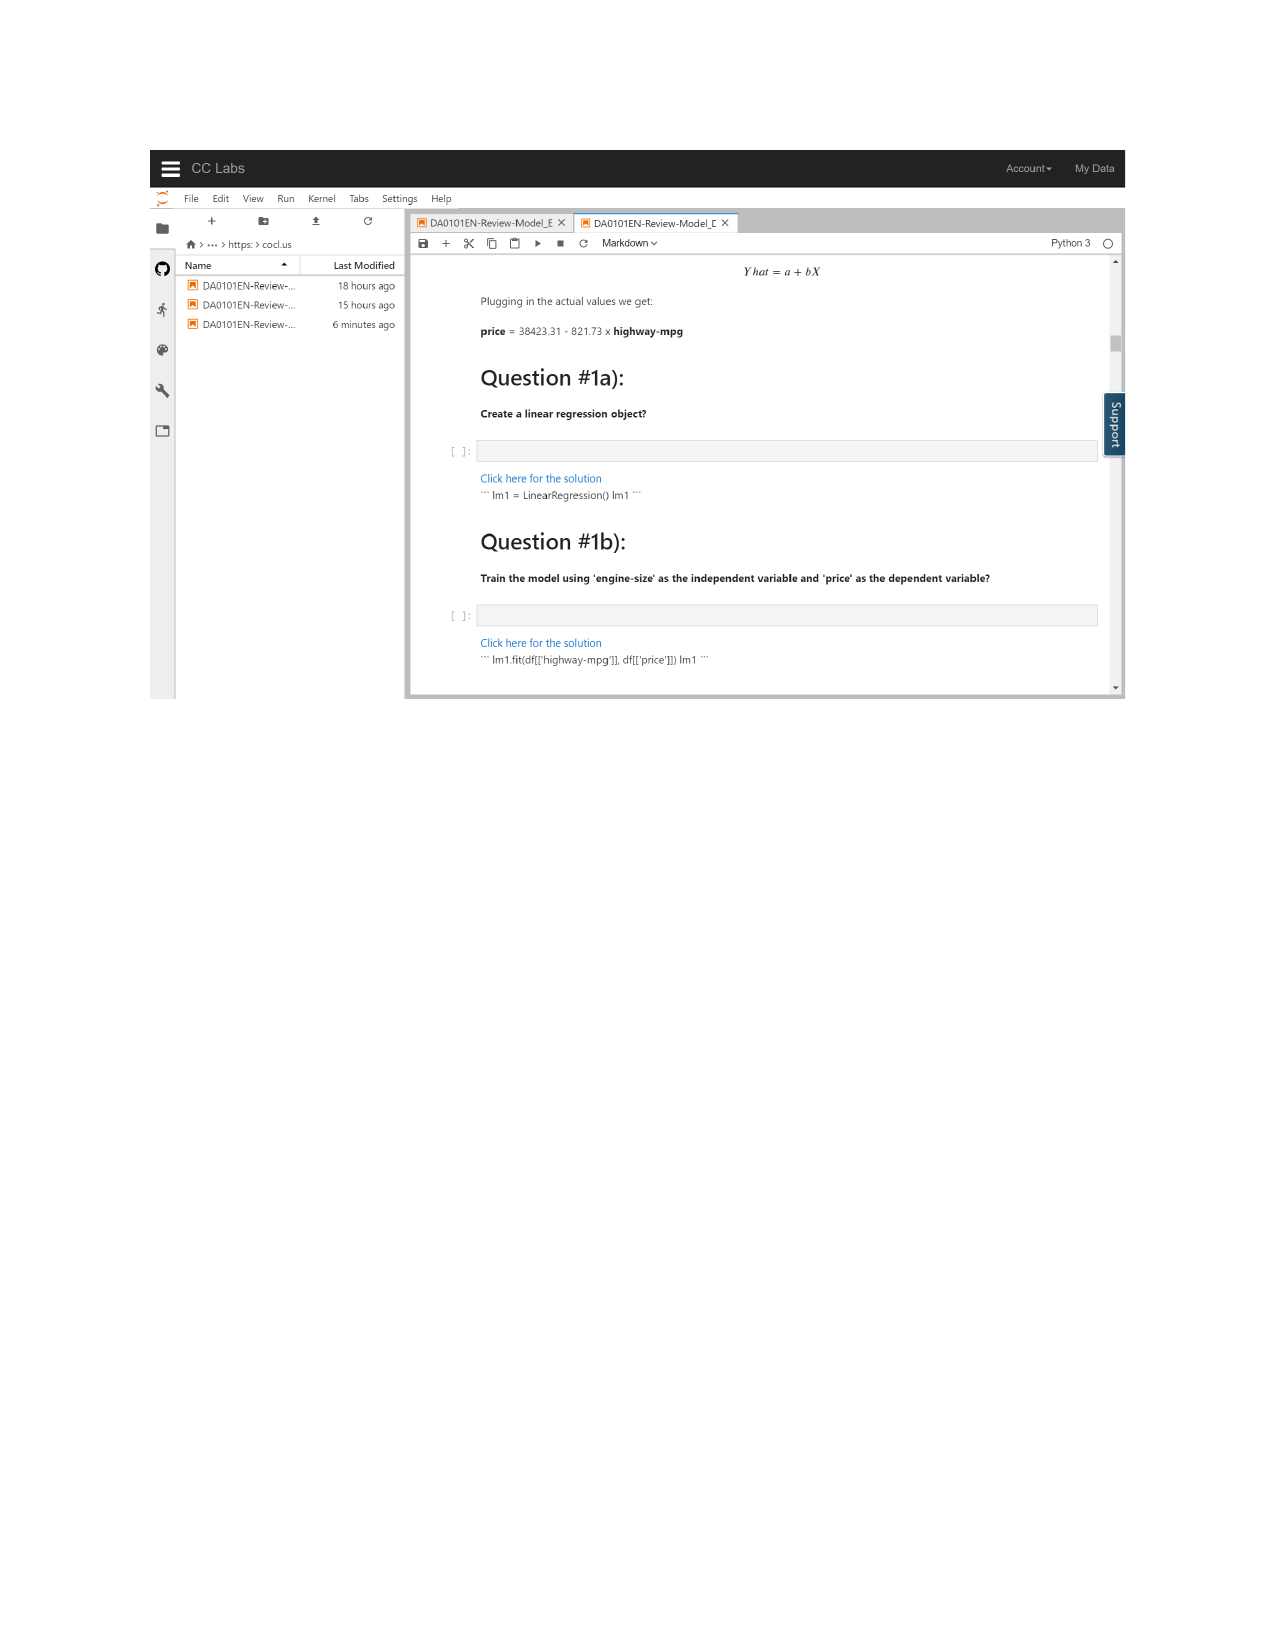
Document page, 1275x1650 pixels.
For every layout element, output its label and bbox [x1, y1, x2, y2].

picture [150, 150, 1125, 699]
